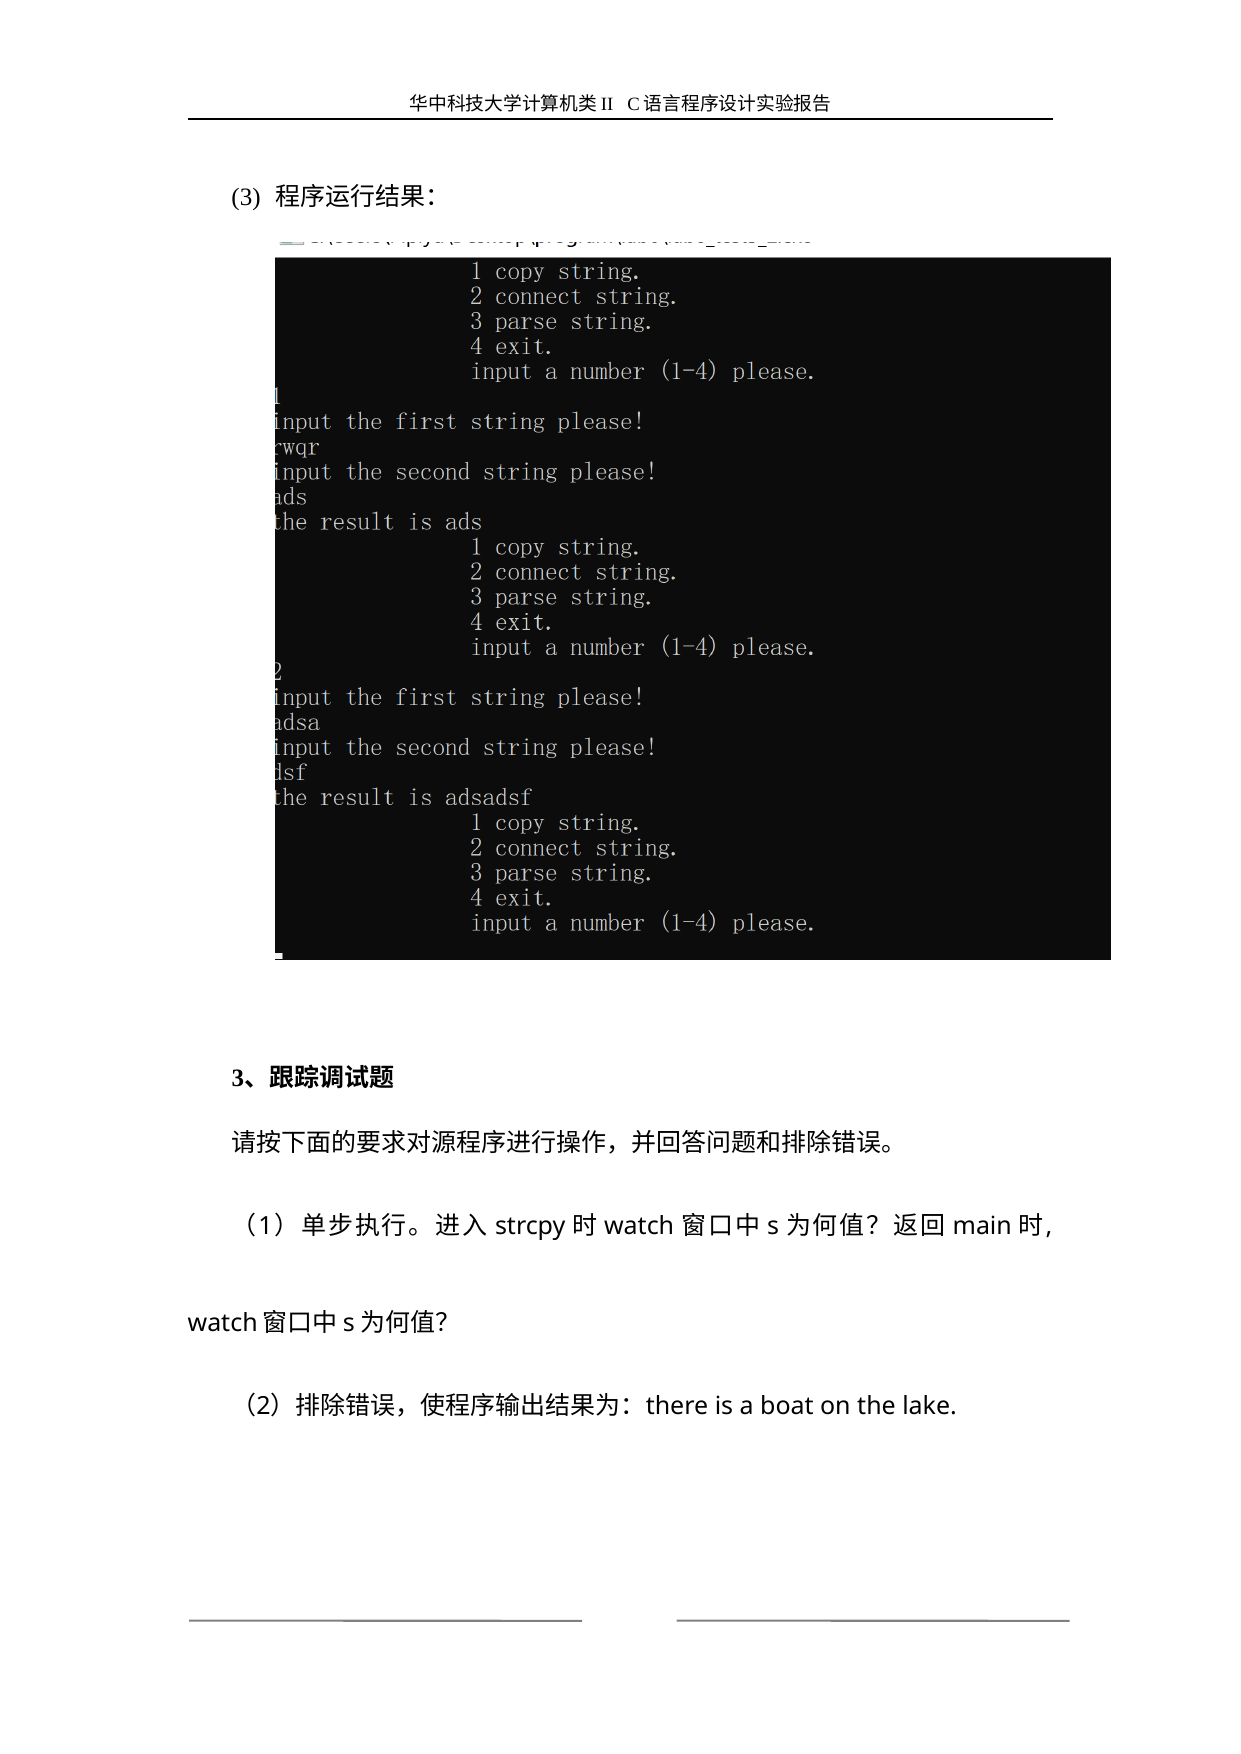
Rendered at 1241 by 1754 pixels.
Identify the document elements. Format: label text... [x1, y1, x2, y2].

text 3、跟踪调试题 [187, 1043, 1053, 1108]
list 程序运行结果： [231, 162, 1053, 227]
text （1）单步执行。进入strcpy时watch窗口中s为何值？返回main时, watch窗口中s为何值？ [187, 1191, 1053, 1353]
text （2）排除错误，使程序输出结果为：there is a boat on the lake. [187, 1371, 1053, 1436]
picture [275, 242, 1111, 960]
text 请按下面的要求对源程序进行操作，并回答问题和排除错误。 [187, 1108, 1053, 1173]
